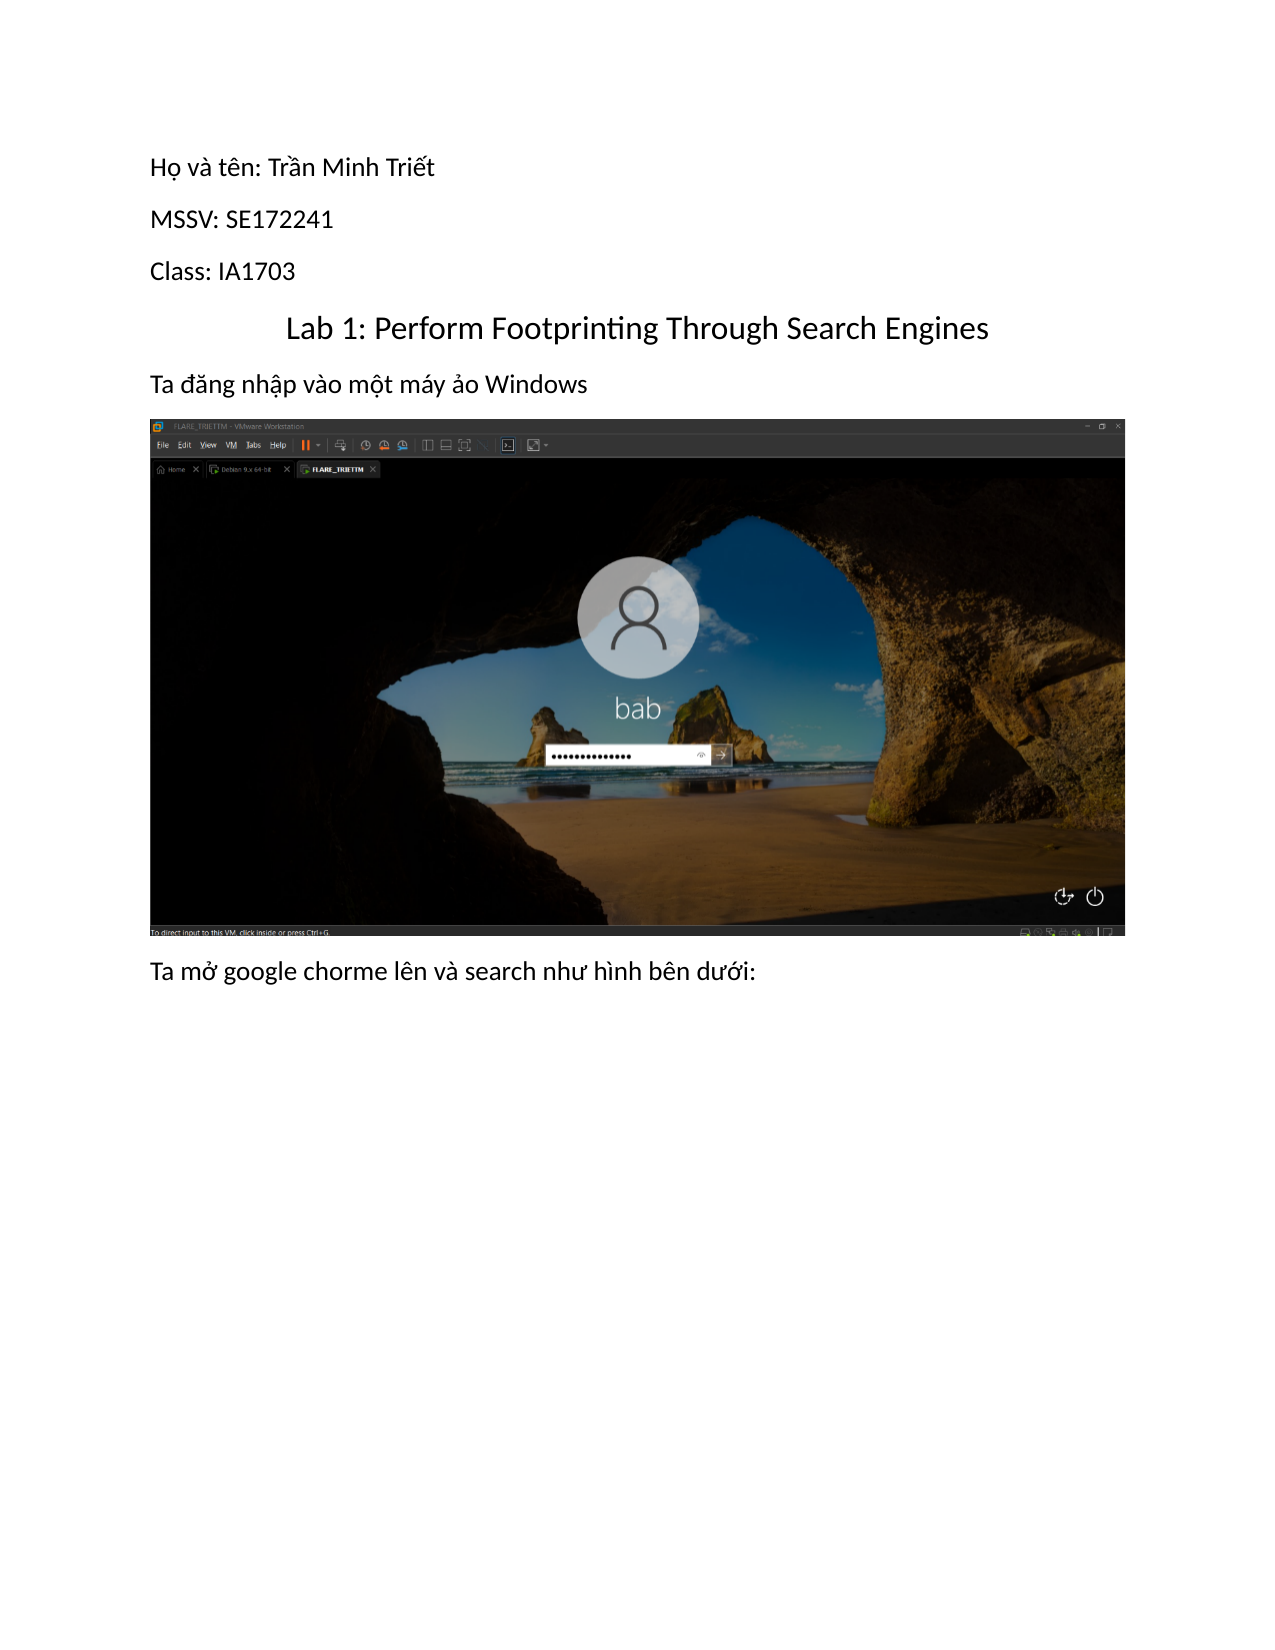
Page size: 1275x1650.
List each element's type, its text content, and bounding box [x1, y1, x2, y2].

text Lab 1: Perform Footprinting Through Search Engines [150, 307, 1125, 348]
text Ta mở google chorme lên và search như hình bên dưới: [150, 954, 1125, 987]
text MSSV: SE172241 [150, 202, 1125, 235]
text Họ và tên: Trần Minh Triết [150, 150, 1125, 183]
picture [150, 419, 1125, 936]
text Ta đăng nhập vào một máy ảo Windows [150, 367, 1125, 401]
text Class: IA1703 [150, 254, 1125, 288]
